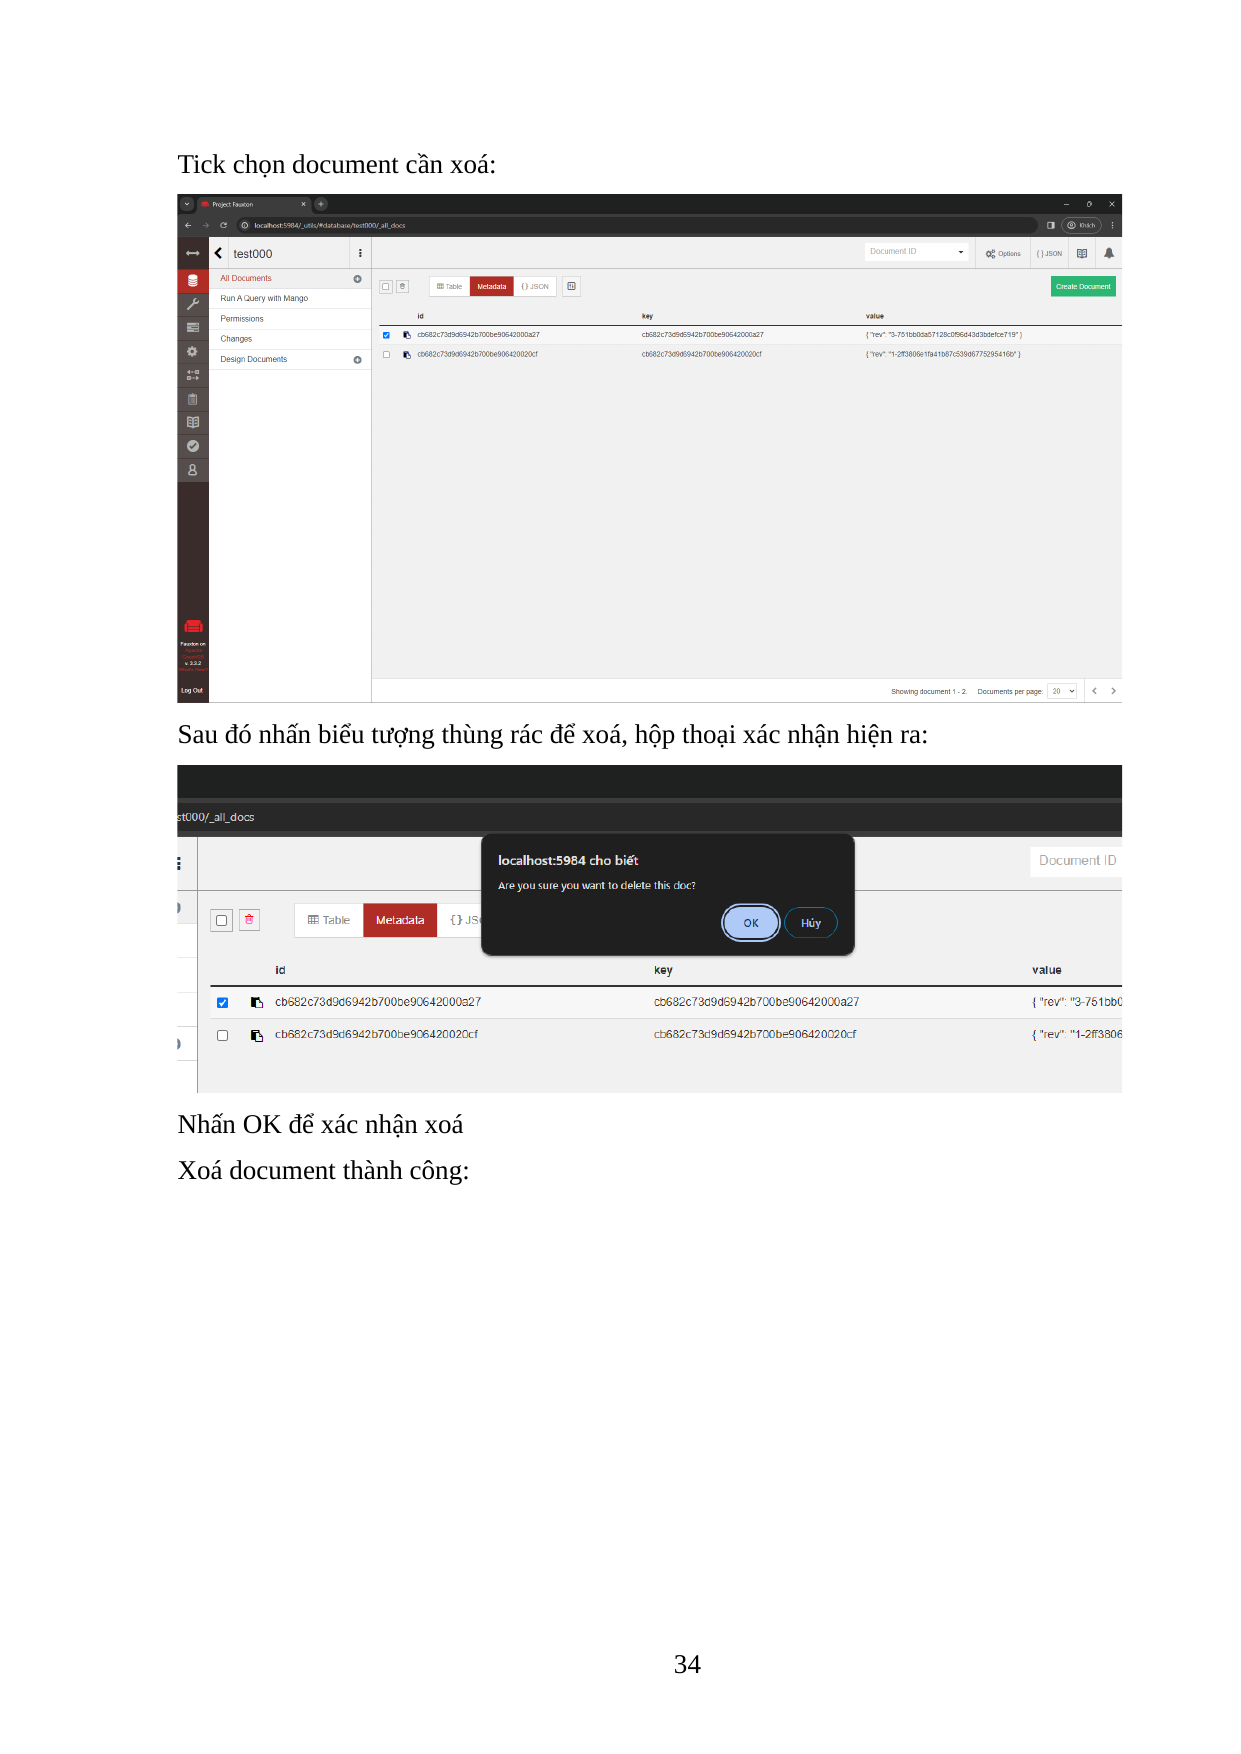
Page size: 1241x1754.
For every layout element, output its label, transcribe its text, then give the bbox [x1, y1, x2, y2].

text Nhấn OK để xác nhận xoá [177, 1108, 1122, 1139]
text Sau đó nhấn biểu tượng thùng rác để xoá, hộp thoại xác nhận hiện ra: [177, 718, 1122, 749]
picture [177, 194, 1123, 703]
text Xoá document thành công: [177, 1154, 1122, 1186]
picture [177, 765, 1123, 1093]
text Tick chọn document cần xoá: [177, 148, 1122, 179]
